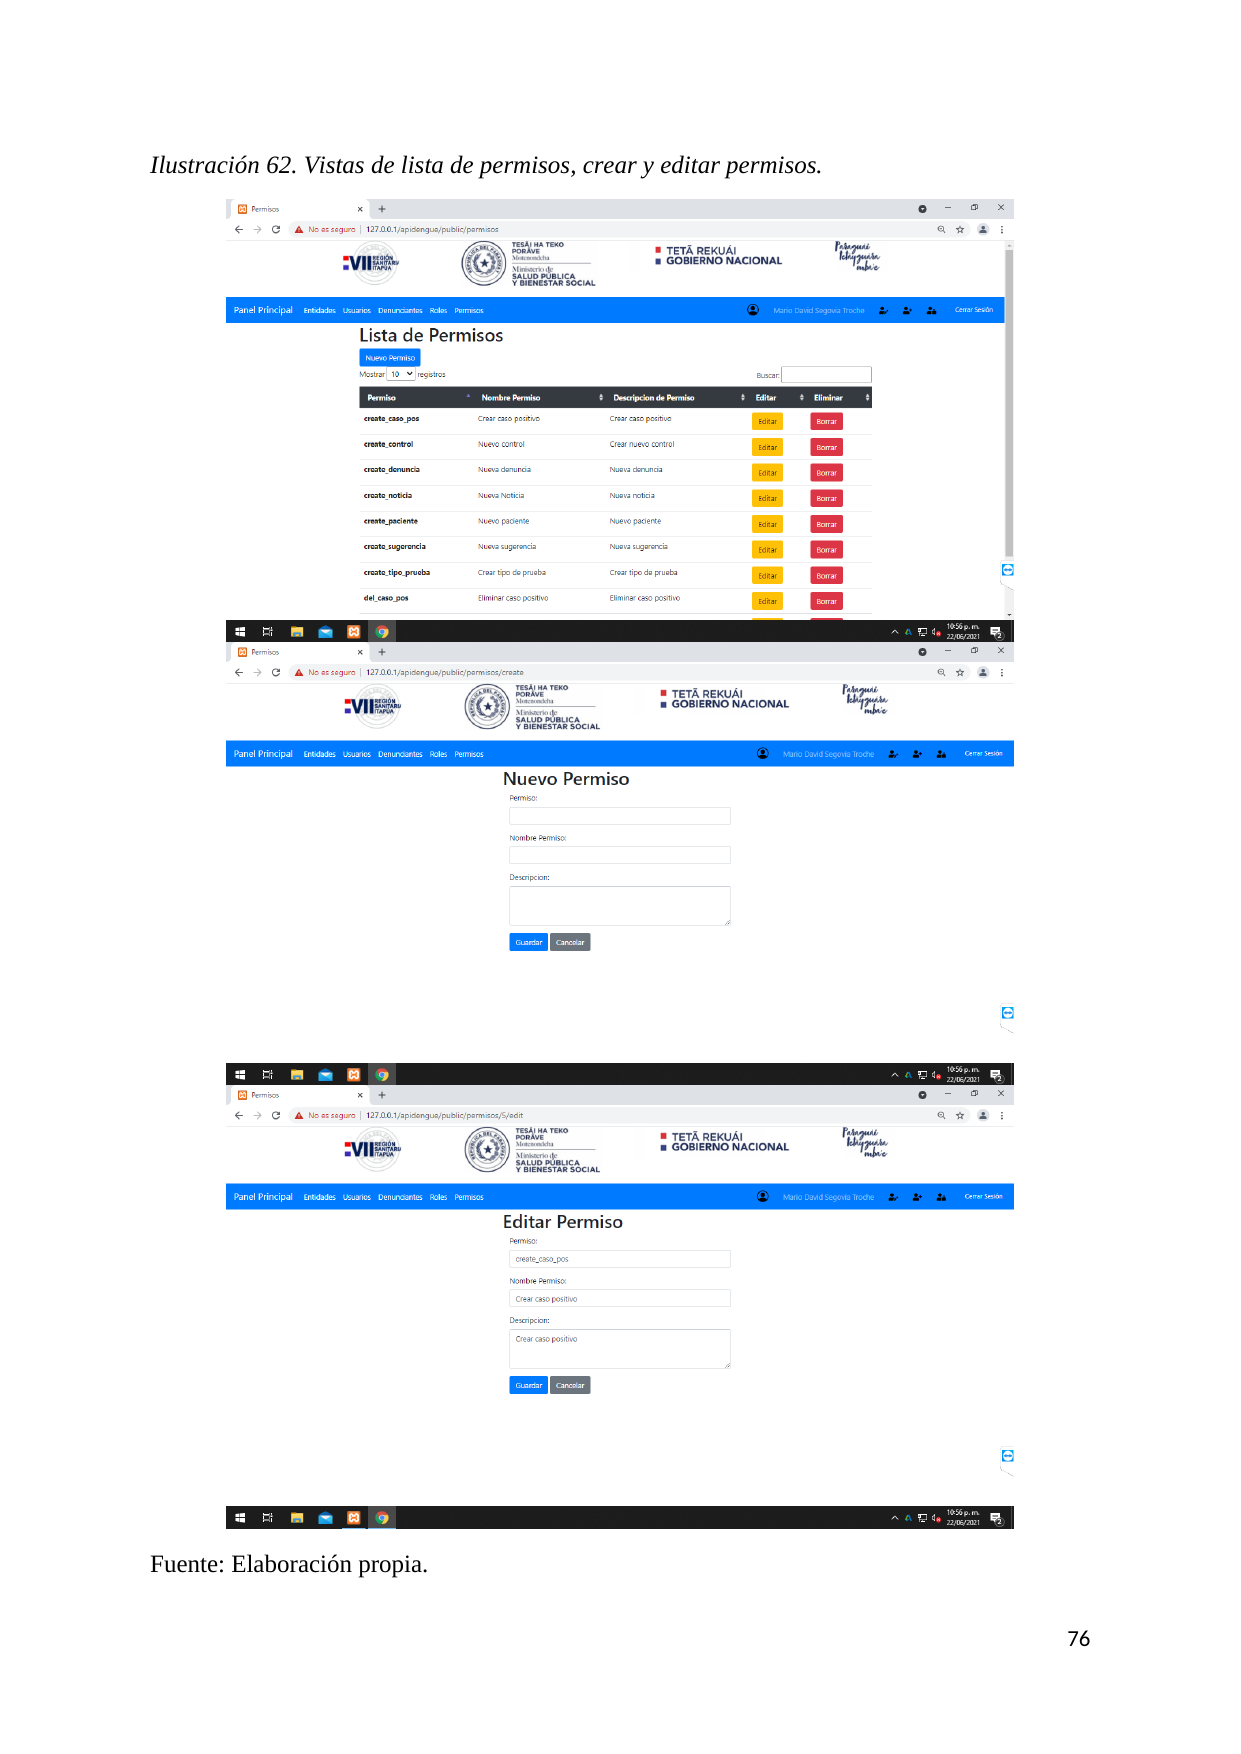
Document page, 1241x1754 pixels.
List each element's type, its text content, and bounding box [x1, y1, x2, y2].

picture [226, 199, 1014, 1529]
text Fuente: Elaboración propia. [150, 1549, 1090, 1578]
text Ilustración 62. Vistas de lista de permisos, crear y editar permisos. [150, 150, 1090, 179]
